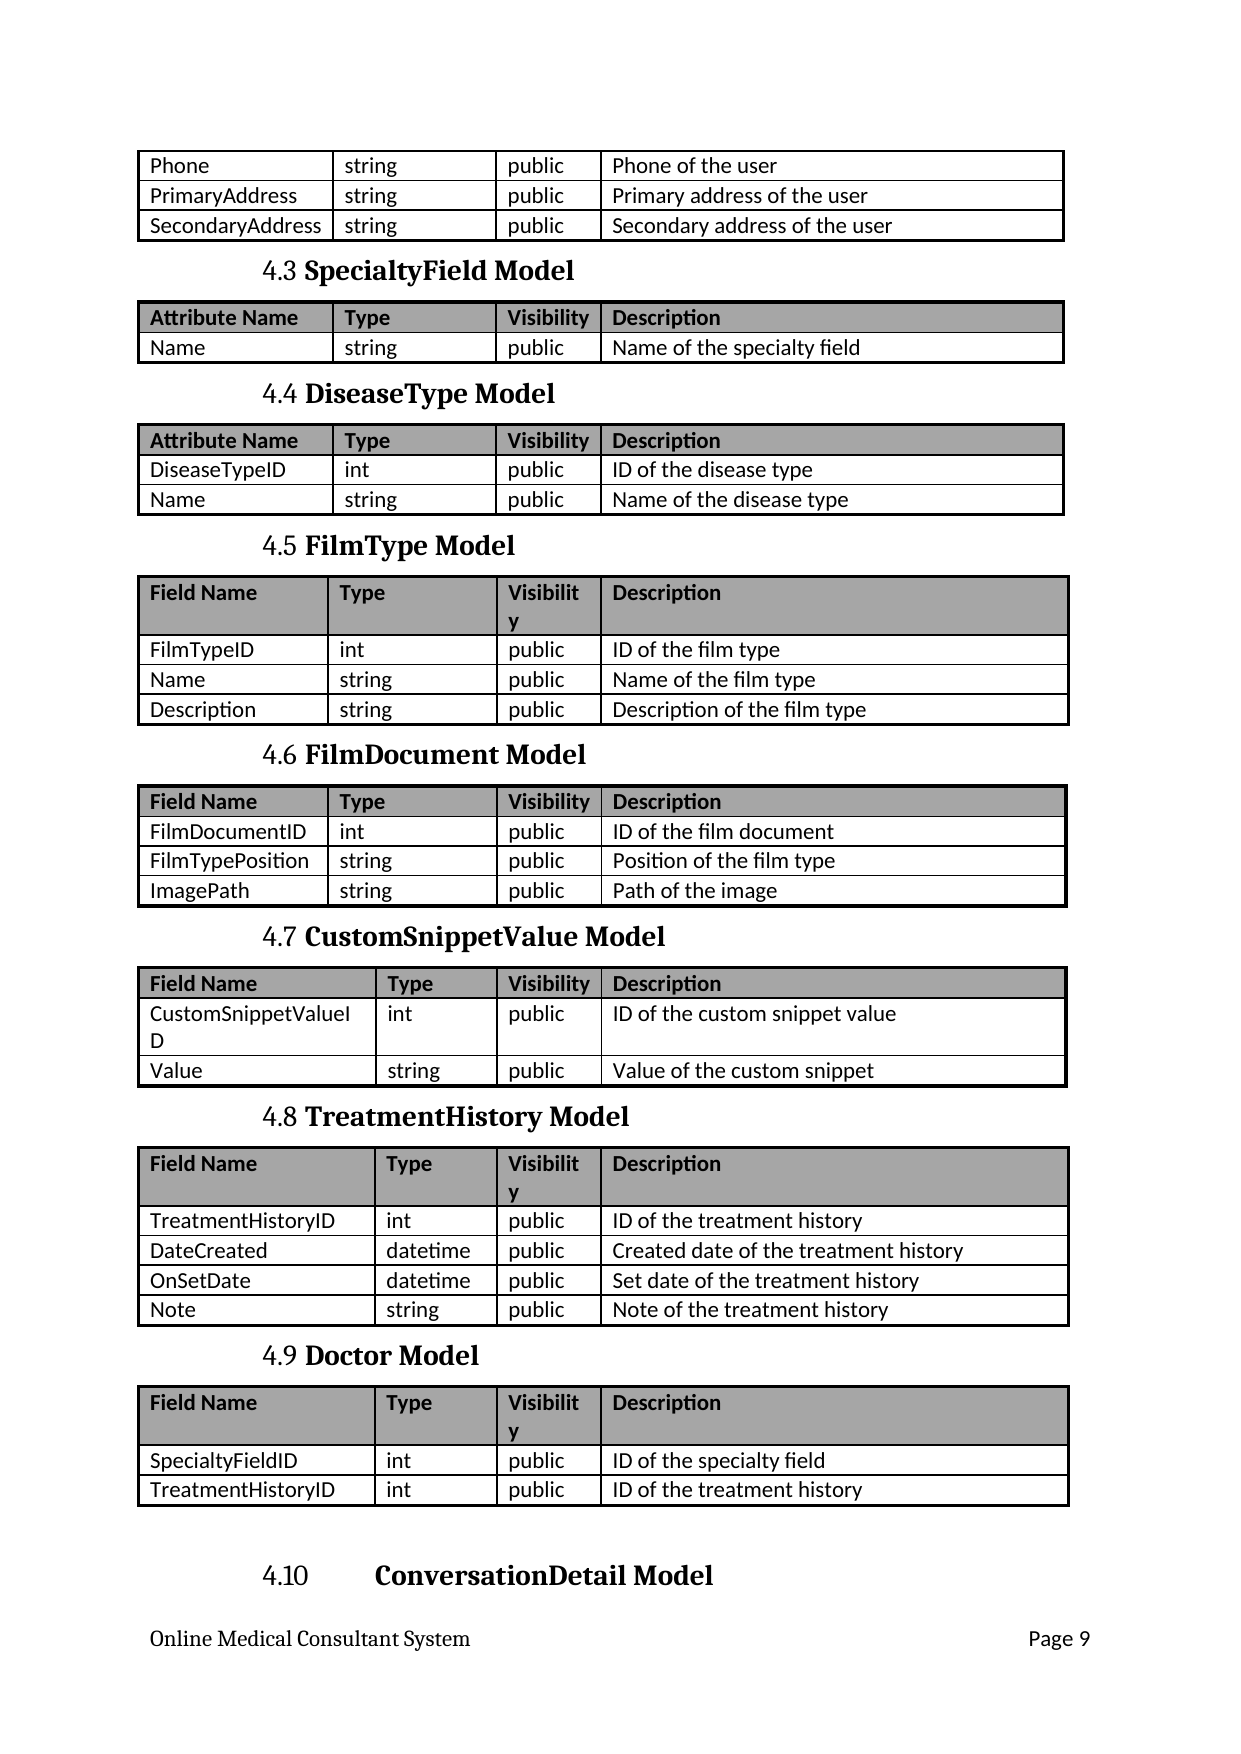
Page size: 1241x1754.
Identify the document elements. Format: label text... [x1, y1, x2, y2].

table_cell int [329, 636, 496, 663]
table_cell public [498, 636, 600, 663]
table_cell int [376, 1476, 496, 1503]
table_header Description [602, 1149, 1067, 1205]
table_cell public [498, 695, 600, 723]
table_cell Name of the disease type [602, 485, 1062, 513]
table_cell TreatmentHistoryID [140, 1476, 374, 1503]
table_cell string [376, 1296, 496, 1323]
subtitle Doctor Model [262, 1339, 1090, 1373]
table_header Type [376, 1149, 496, 1205]
table_cell string [329, 665, 496, 693]
table_cell int [376, 1446, 496, 1474]
table_header Description [602, 578, 1067, 634]
table_cell SpecialtyFieldID [140, 1446, 374, 1474]
table_cell public [498, 1207, 600, 1235]
table_cell datetime [376, 1236, 496, 1264]
table_cell public [498, 1296, 600, 1323]
table_cell Name [140, 333, 332, 361]
table_cell string [334, 485, 495, 513]
table_cell ID of the disease type [602, 456, 1062, 483]
table_header Visibility [497, 304, 600, 332]
table_cell Description [140, 695, 327, 723]
table_cell public [498, 1266, 600, 1294]
table_header Visibility [498, 1149, 600, 1205]
table_cell public [498, 847, 601, 875]
table_cell public [497, 456, 600, 483]
subtitle FilmDocument Model [262, 738, 1090, 772]
table_cell string [334, 152, 495, 179]
table_cell SecondaryAddress [140, 211, 332, 239]
table_cell Value of the custom snippet [602, 1056, 1064, 1084]
table_cell datetime [376, 1266, 496, 1294]
table_cell public [498, 1476, 600, 1503]
table_header Description [602, 788, 1064, 816]
table_cell Set date of the treatment history [602, 1266, 1067, 1294]
table_cell ID of the specialty field [602, 1446, 1067, 1474]
table_header Visibility [498, 969, 601, 997]
table_cell public [498, 1236, 600, 1264]
table_cell Secondary address of the user [602, 211, 1062, 239]
table_header Attribute Name [140, 426, 332, 454]
table_cell Note of the treatment history [602, 1296, 1067, 1323]
table_cell public [497, 211, 600, 239]
table_header Visibility [498, 1388, 600, 1444]
subtitle TreatmentHistory Model [262, 1100, 1090, 1133]
table_cell Note [140, 1296, 374, 1323]
table_cell DateCreated [140, 1236, 374, 1264]
table_cell FilmTypeID [140, 636, 327, 663]
table_cell Path of the image [602, 876, 1064, 904]
table_cell ID of the treatment history [602, 1207, 1067, 1235]
table_cell Description of the film type [602, 695, 1067, 723]
table_header Type [334, 426, 495, 454]
table_cell ID of the treatment history [602, 1476, 1067, 1503]
table_header Description [602, 304, 1062, 332]
table_cell DiseaseTypeID [140, 456, 332, 483]
table_header Type [376, 1388, 496, 1444]
table_header Type [329, 788, 496, 816]
table_cell ID of the film type [602, 636, 1067, 663]
subtitle ConversationDetail Model [262, 1559, 1090, 1593]
table_cell FilmDocumentID [140, 817, 327, 845]
table_cell Name [140, 665, 327, 693]
table_cell public [498, 1446, 600, 1474]
table_cell public [498, 665, 600, 693]
table_cell string [329, 695, 496, 723]
table_cell OnSetDate [140, 1266, 374, 1294]
table_header Type [329, 578, 496, 634]
table_cell public [497, 181, 600, 209]
table_cell Created date of the treatment history [602, 1236, 1067, 1264]
table_cell int [329, 817, 496, 845]
table_cell public [498, 999, 601, 1055]
table_cell string [334, 333, 495, 361]
table_cell string [334, 181, 495, 209]
table_header Type [334, 304, 495, 332]
table_header Field Name [140, 1149, 374, 1205]
subtitle SpecialtyField Model [262, 254, 1090, 288]
subtitle CustomSnippetValue Model [262, 920, 1090, 953]
table_cell int [377, 999, 496, 1055]
table_cell TreatmentHistoryID [140, 1207, 374, 1235]
table_header Field Name [140, 969, 375, 997]
table_cell public [498, 817, 601, 845]
table_cell Name [140, 485, 332, 513]
table_header Description [602, 426, 1062, 454]
table_cell public [497, 152, 600, 179]
table_cell public [497, 333, 600, 361]
table_header Field Name [140, 1388, 374, 1444]
table_cell string [334, 211, 495, 239]
table_cell Position of the film type [602, 847, 1064, 875]
table_header Visibility [498, 788, 601, 816]
table_cell int [376, 1207, 496, 1235]
table_header Field Name [140, 578, 327, 634]
subtitle DiseaseType Model [262, 377, 1090, 410]
table_cell Name of the film type [602, 665, 1067, 693]
table_cell Primary address of the user [602, 181, 1062, 209]
table_cell public [497, 485, 600, 513]
table_cell Phone of the user [602, 152, 1062, 179]
table_cell ID of the custom snippet value [602, 999, 1064, 1055]
table_cell string [329, 847, 496, 875]
table_cell ImagePath [140, 876, 327, 904]
table_cell Phone [140, 152, 332, 179]
table_cell string [377, 1056, 496, 1084]
table_cell PrimaryAddress [140, 181, 332, 209]
table_header Visibility [498, 578, 600, 634]
table_cell public [498, 1056, 601, 1084]
table_header Visibility [497, 426, 600, 454]
table_header Description [602, 969, 1064, 997]
table_cell string [329, 876, 496, 904]
table_cell ID of the film document [602, 817, 1064, 845]
table_header Description [602, 1388, 1067, 1444]
table_cell int [334, 456, 495, 483]
table_cell Value [140, 1056, 375, 1084]
table_cell Name of the specialty field [602, 333, 1062, 361]
table_header Type [377, 969, 496, 997]
table_header Field Name [140, 788, 327, 816]
subtitle FilmType Model [262, 529, 1090, 562]
table_header Attribute Name [140, 304, 332, 332]
table_cell CustomSnippetValueID [140, 999, 375, 1055]
table_cell public [498, 876, 601, 904]
table_cell FilmTypePosition [140, 847, 327, 875]
